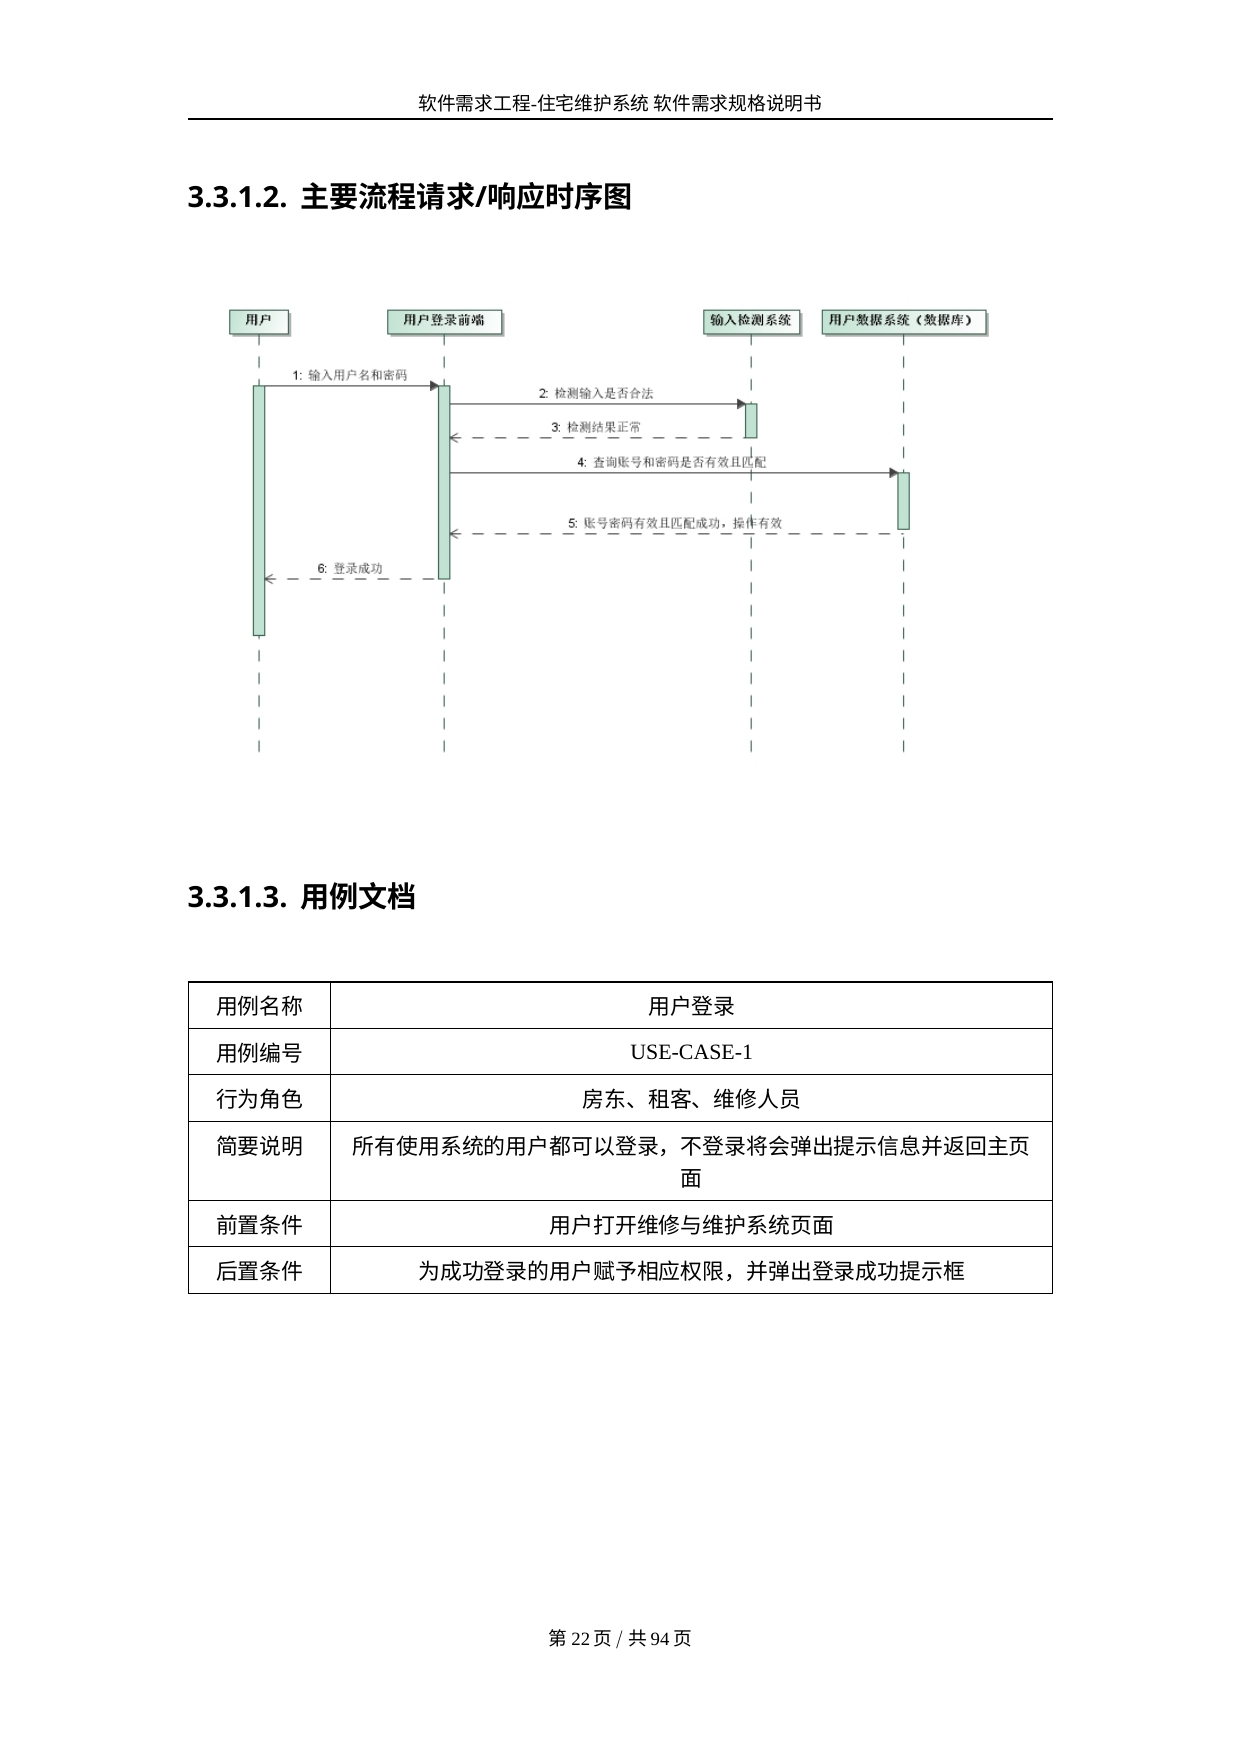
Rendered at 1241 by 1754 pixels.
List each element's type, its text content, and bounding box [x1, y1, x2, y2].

table_cell 用户打开维修与维护系统页面 [331, 1201, 1052, 1246]
table_cell 简要说明 [189, 1122, 330, 1200]
table_cell 为成功登录的用户赋予相应权限，并弹出登录成功提示框 [331, 1247, 1052, 1293]
table_cell USE-CASE-1 [331, 1029, 1052, 1074]
table_cell 所有使用系统的用户都可以登录，不登录将会弹出提示信息并返回主页面 [331, 1122, 1052, 1200]
subtitle 用例文档 [187, 862, 1053, 927]
table_cell 行为角色 [189, 1075, 330, 1121]
table_header 用例名称 [189, 983, 330, 1028]
table_cell 后置条件 [189, 1247, 330, 1293]
picture [187, 280, 1031, 812]
table_header 用户登录 [331, 983, 1052, 1028]
table_cell 房东、租客、维修人员 [331, 1075, 1052, 1121]
table_cell 前置条件 [189, 1201, 330, 1246]
subtitle 主要流程请求/响应时序图 [187, 162, 1053, 227]
table_cell 用例编号 [189, 1029, 330, 1074]
